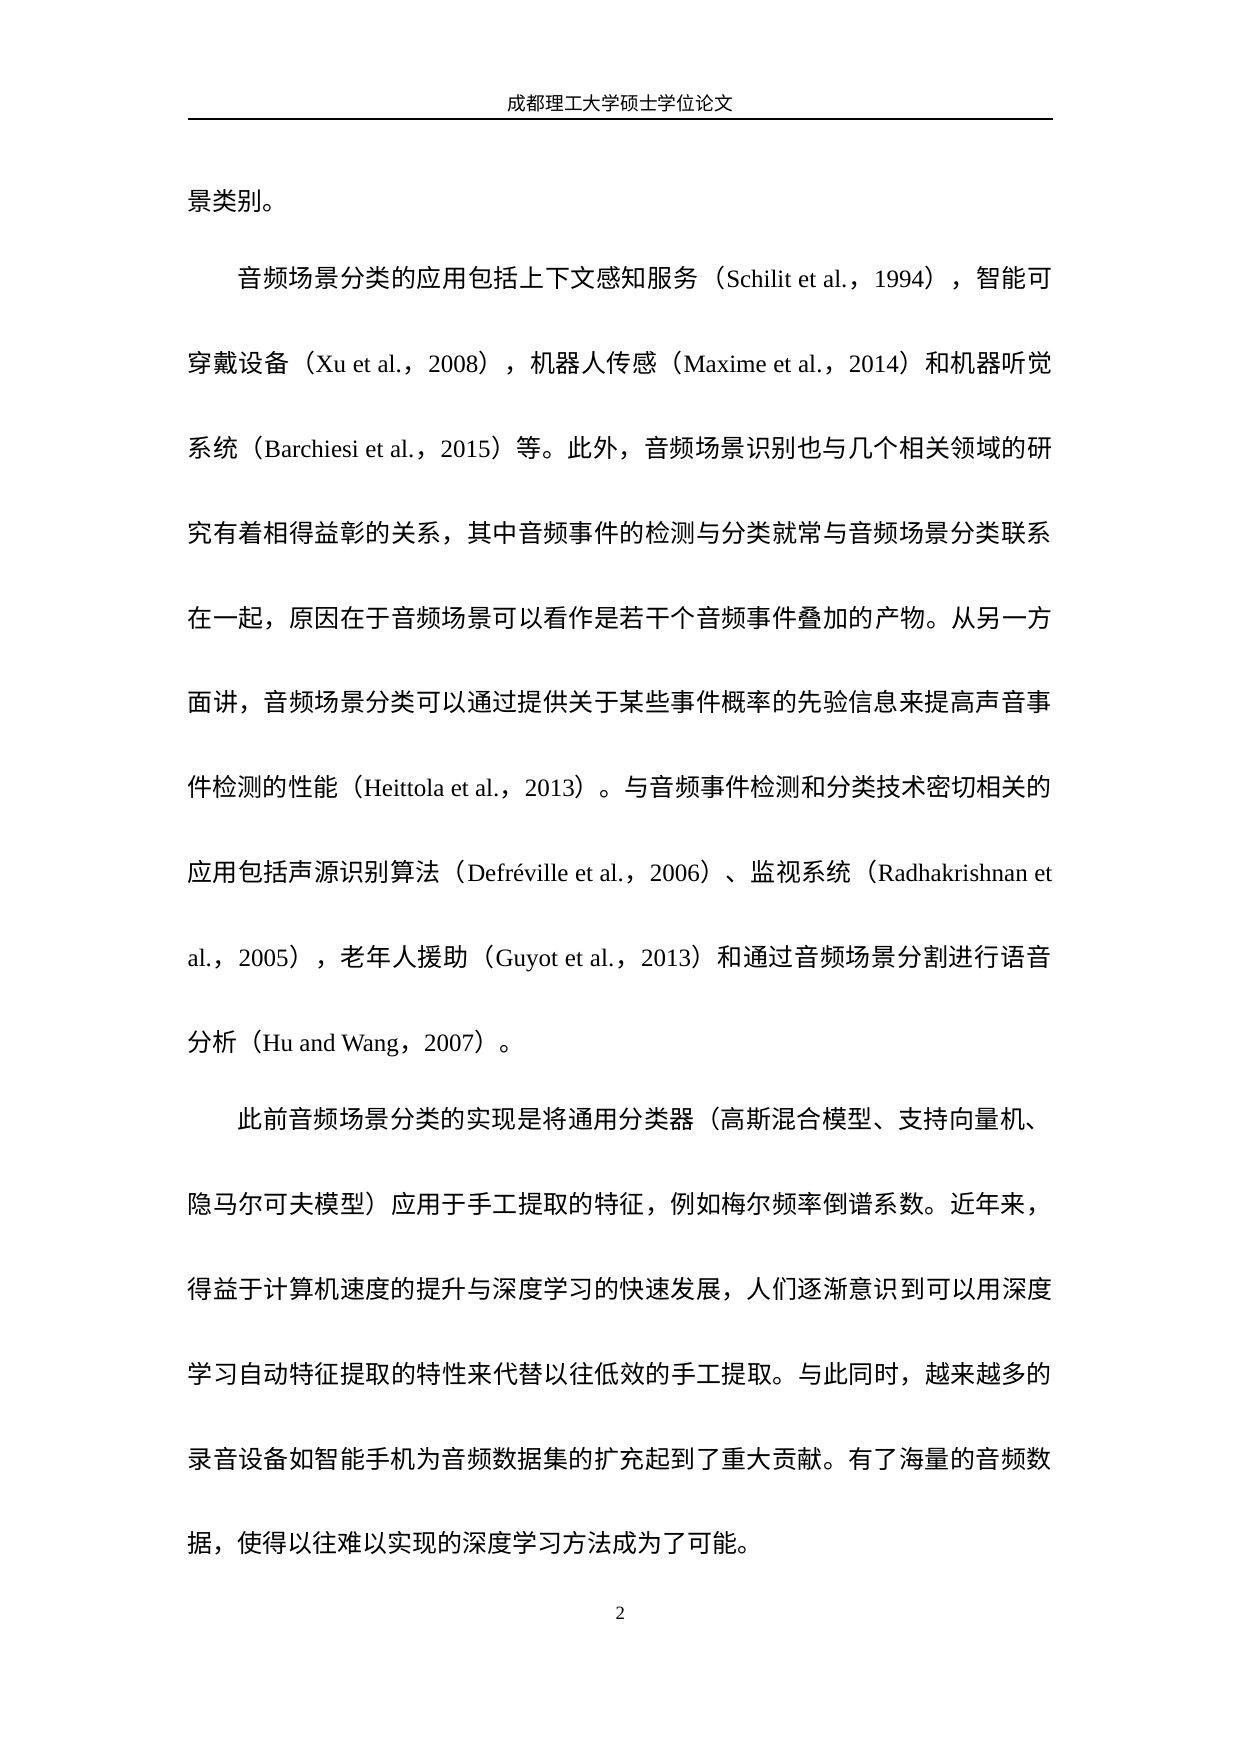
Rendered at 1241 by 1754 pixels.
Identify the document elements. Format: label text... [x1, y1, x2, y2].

text 此前音频场景分类的实现是将通用分类器（高斯混合模型、支持向量机、隐马尔可夫模型）应用于手工提取的特征，例如梅尔频率倒谱系数。近年来，得益于计算机速度的提升与深度学习的快速发展，人们逐渐意识到可以用深度学习自动特征提取的特性来代替以往低效的手工提取。与此同时，越来越多的录音设备如智能手机为音频数据集的扩充起到了重大贡献。有了海量的音频数据，使得以往难以实现的深度学习方法成为了可能。 [187, 1084, 1053, 1576]
text 音频场景分类的应用包括上下文感知服务（Schilit et al.，1994），智能可穿戴设备（Xu et al.，2008），机器人传感（Maxime et al.，2014）和机器听觉系统（Barchiesi et al.，2015）等。此外，音频场景识别也与几个相关领域的研究有着相得益彰的关系，其中音频事件的检测与分类就常与音频场景分类联系在一起，原因在于音频场景可以看作是若干个音频事件叠加的产物。从另一方面讲，音频场景分类可以通过提供关于某些事件概率的先验信息来提高声音事件检测的性能（Heittola et al.，2013）。与音频事件检测和分类技术密切相关的应用包括声源识别算法（Defréville et al.，2006）、监视系统（Radhakrishnan et al.，2005），老年人援助（Guyot et al.，2013）和通过音频场景分割进行语音分析（Hu and Wang，2007）。 [187, 243, 1053, 1074]
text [187, 166, 1053, 233]
